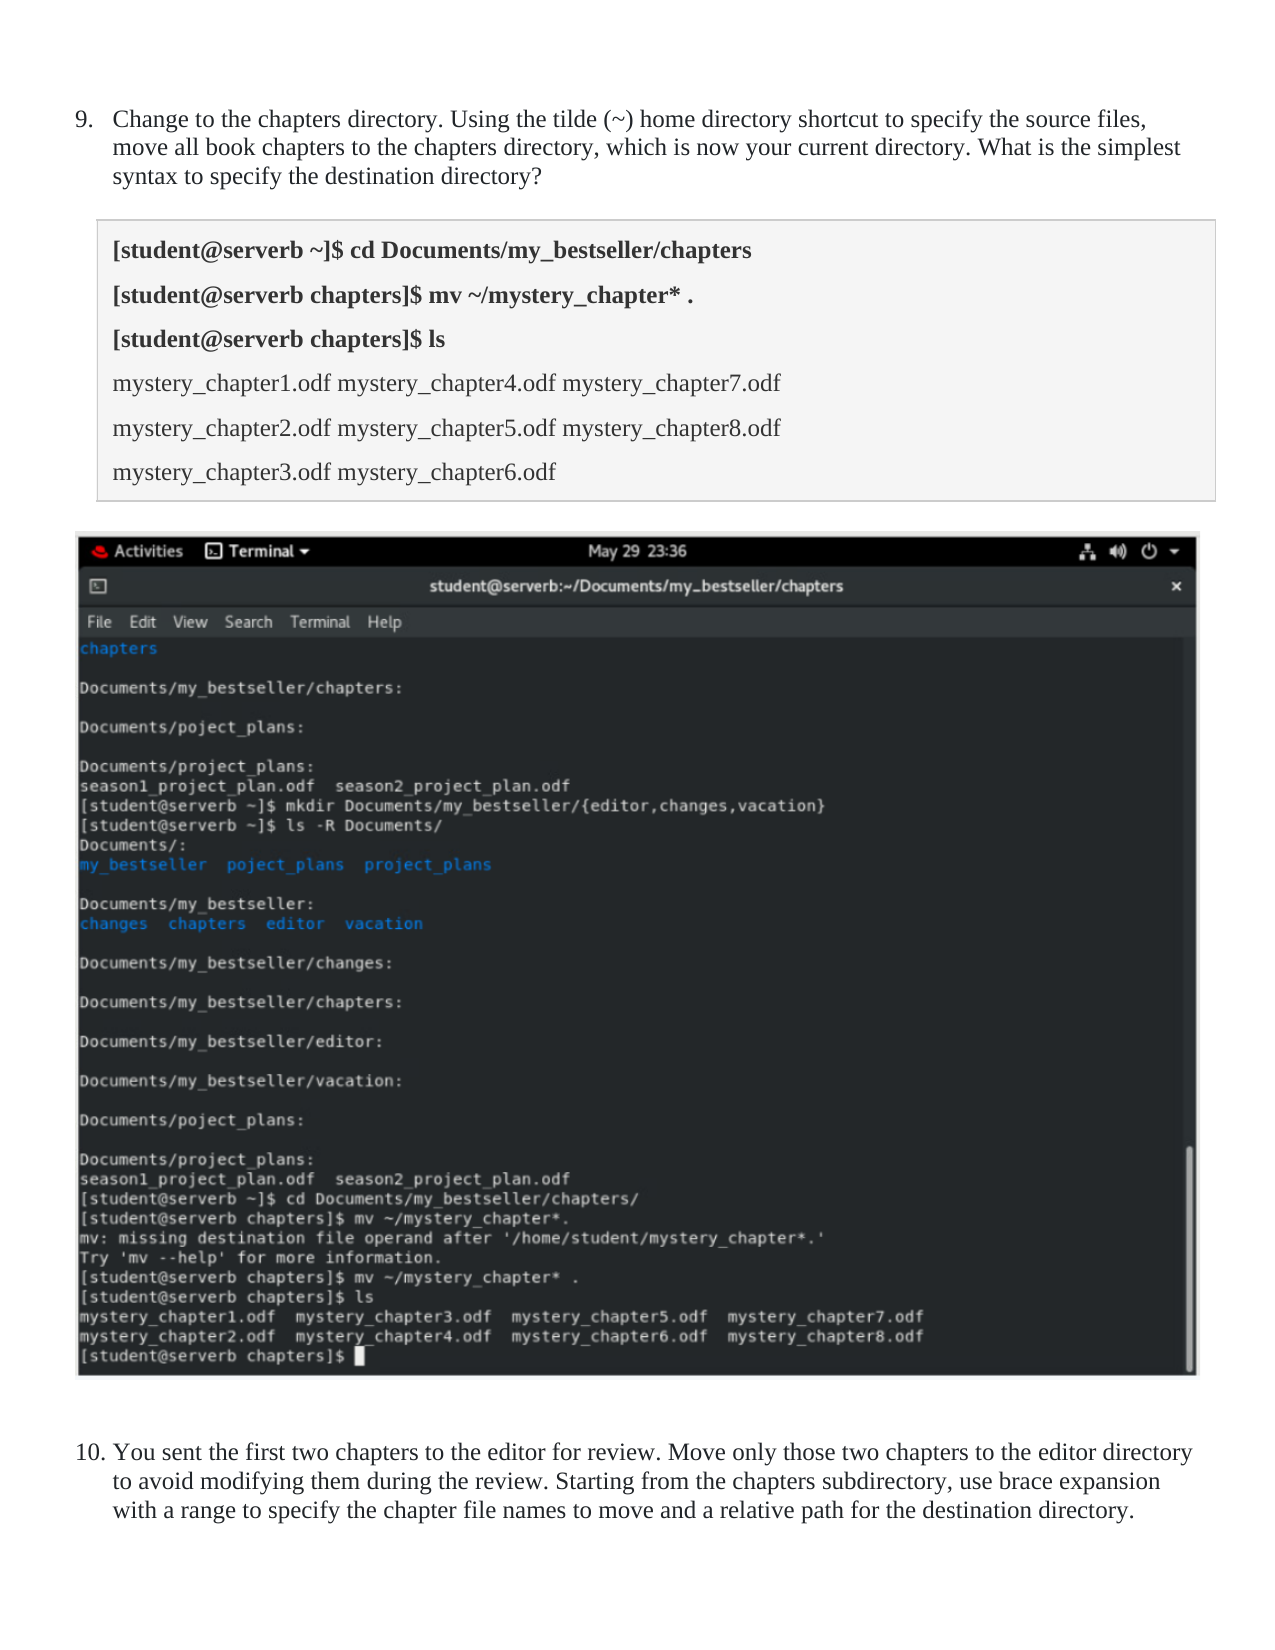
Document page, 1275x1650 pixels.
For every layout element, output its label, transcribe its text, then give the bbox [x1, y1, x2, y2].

text [student@serverb ~]$ cd Documents/my_bestseller/chapters [98, 221, 1215, 263]
text mystery_chapter2.odf mystery_chapter5.odf mystery_chapter8.odf [98, 397, 1215, 441]
text mystery_chapter3.odf mystery_chapter6.odf [98, 441, 1215, 500]
text mystery_chapter1.odf mystery_chapter4.odf mystery_chapter7.odf [98, 352, 1215, 397]
list Change to the chapters directory. Using the tilde (~) home directory shortcut to specify the source files, move all book chapters to the chapters directory, which is now your current directory. What is the simplest syntax to specify the destination directory? [75, 104, 1200, 190]
text [student@serverb chapters]$ ls [98, 308, 1215, 352]
text [student@serverb chapters]$ mv ~/mystery_chapter* . [98, 263, 1215, 308]
list You sent the first two chapters to the editor for review. Move only those two chapters to the editor directory to avoid modifying them during the review. Starting from the chapters subdirectory, use brace expansion with a range to specify the chapter file names to move and a relative path for the destination directory. [75, 1437, 1200, 1523]
picture [75, 531, 1200, 1380]
